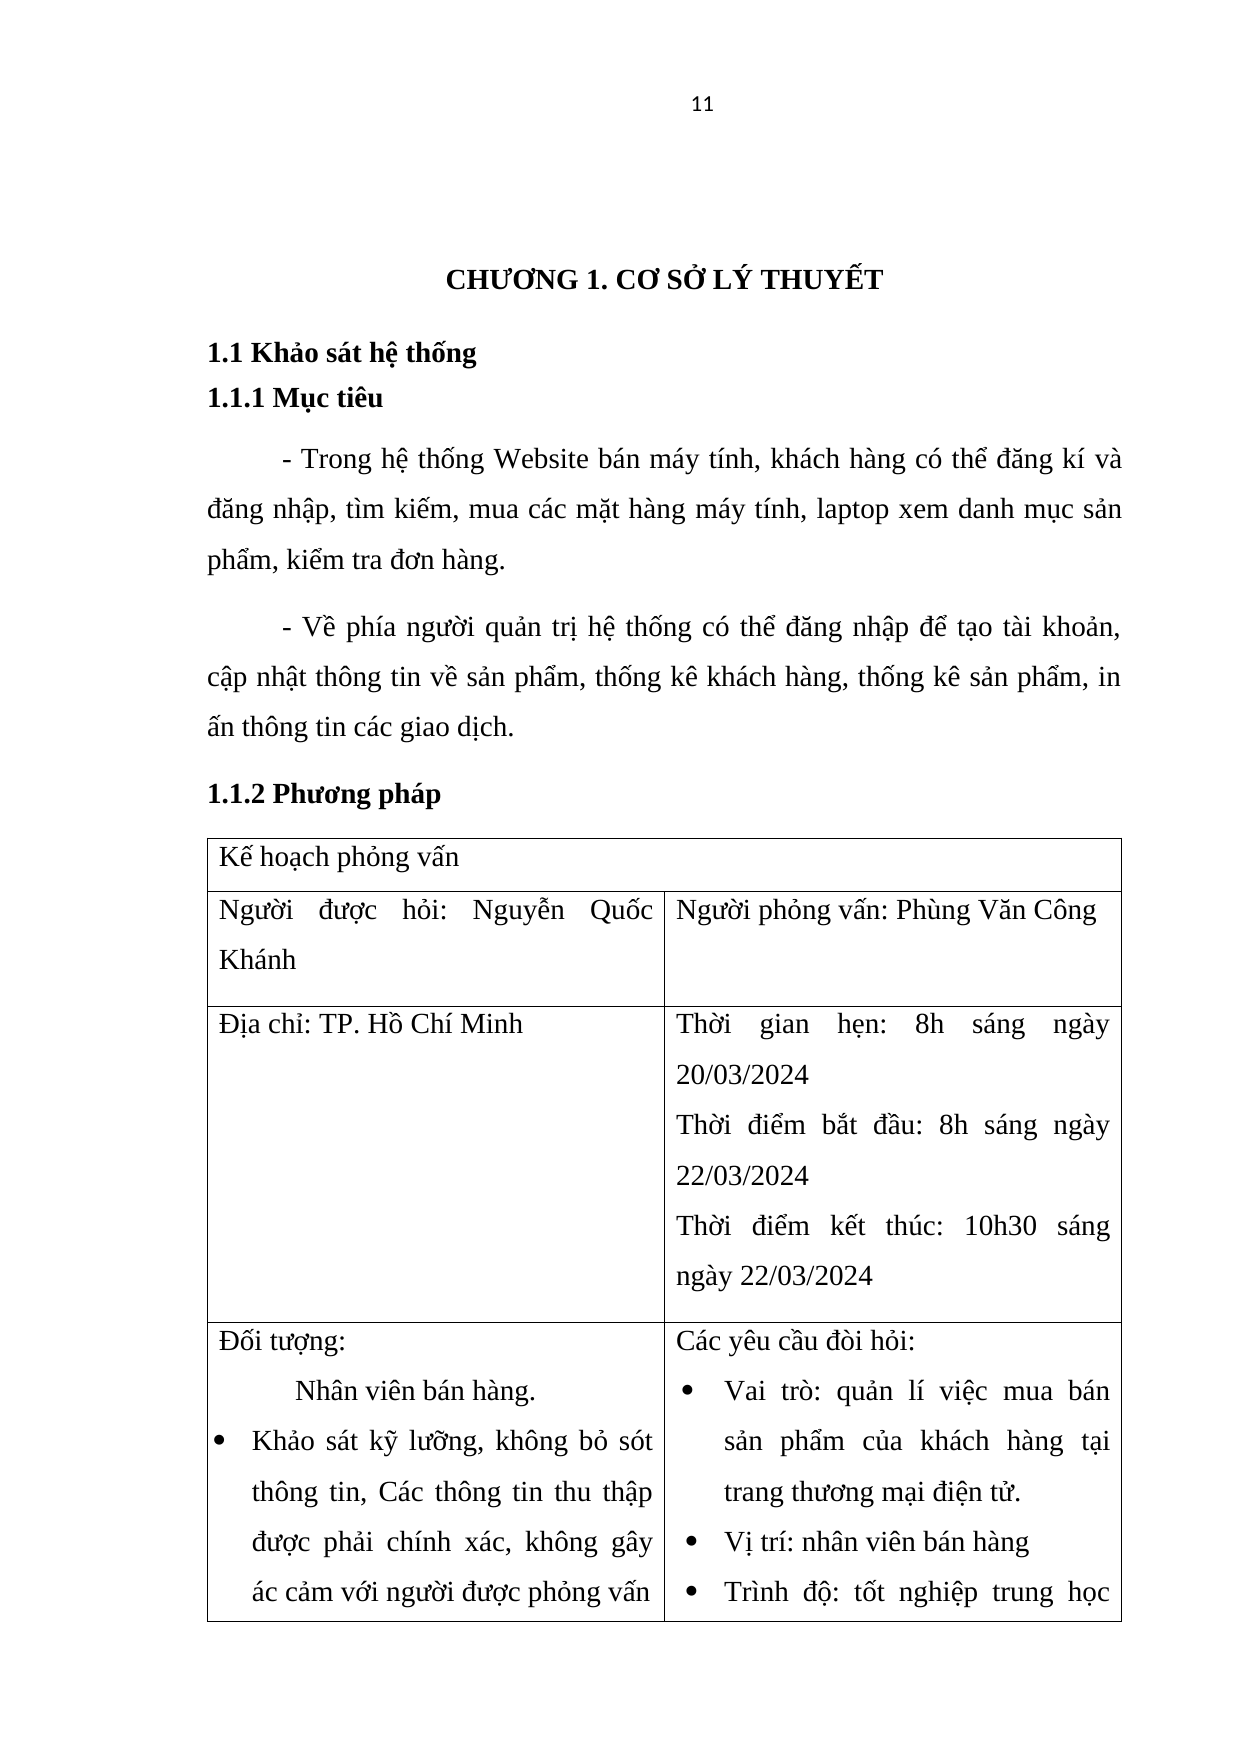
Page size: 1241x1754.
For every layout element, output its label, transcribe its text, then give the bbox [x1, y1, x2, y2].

subtitle 1.1.1 Mục tiêu [207, 380, 1122, 414]
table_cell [208, 1323, 664, 1621]
text - Về phía người quản trị hệ thống có thể đăng nhập để tạo tài khoản, cập nhật thông tin về sản phẩm, thống kê khách hàng, thống kê sản phẩm, in ấn thông tin các giao dịch. [207, 609, 1122, 743]
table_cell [665, 1323, 1121, 1621]
table_cell Người được hỏi: Nguyễn Quốc Khánh [208, 892, 664, 1006]
table_header Kế hoạch phỏng vấn [208, 839, 1121, 891]
text - Trong hệ thống Website bán máy tính, khách hàng có thể đăng kí và đăng nhập, tìm kiếm, mua các mặt hàng máy tính, laptop xem danh mục sản phẩm, kiểm tra đơn hàng. [207, 441, 1122, 575]
table_cell Thời gian hẹn: 8h sáng ngày 20/03/2024 Thời điểm bắt đầu: 8h sáng ngày 22/03/2024 Thời điểm kết thúc: 10h30 sáng ngày 22/03/2024 [665, 1007, 1121, 1322]
table_cell Người phỏng vấn: Phùng Văn Công [665, 892, 1121, 1006]
subtitle CHƯƠNG 1. CƠ SỞ LÝ THUYẾT [207, 262, 1122, 296]
subtitle 1.1 Khảo sát hệ thống [207, 336, 1122, 369]
subtitle 1.1.2 Phương pháp [207, 776, 1122, 810]
table_cell Địa chỉ: TP. Hồ Chí Minh [208, 1007, 664, 1322]
